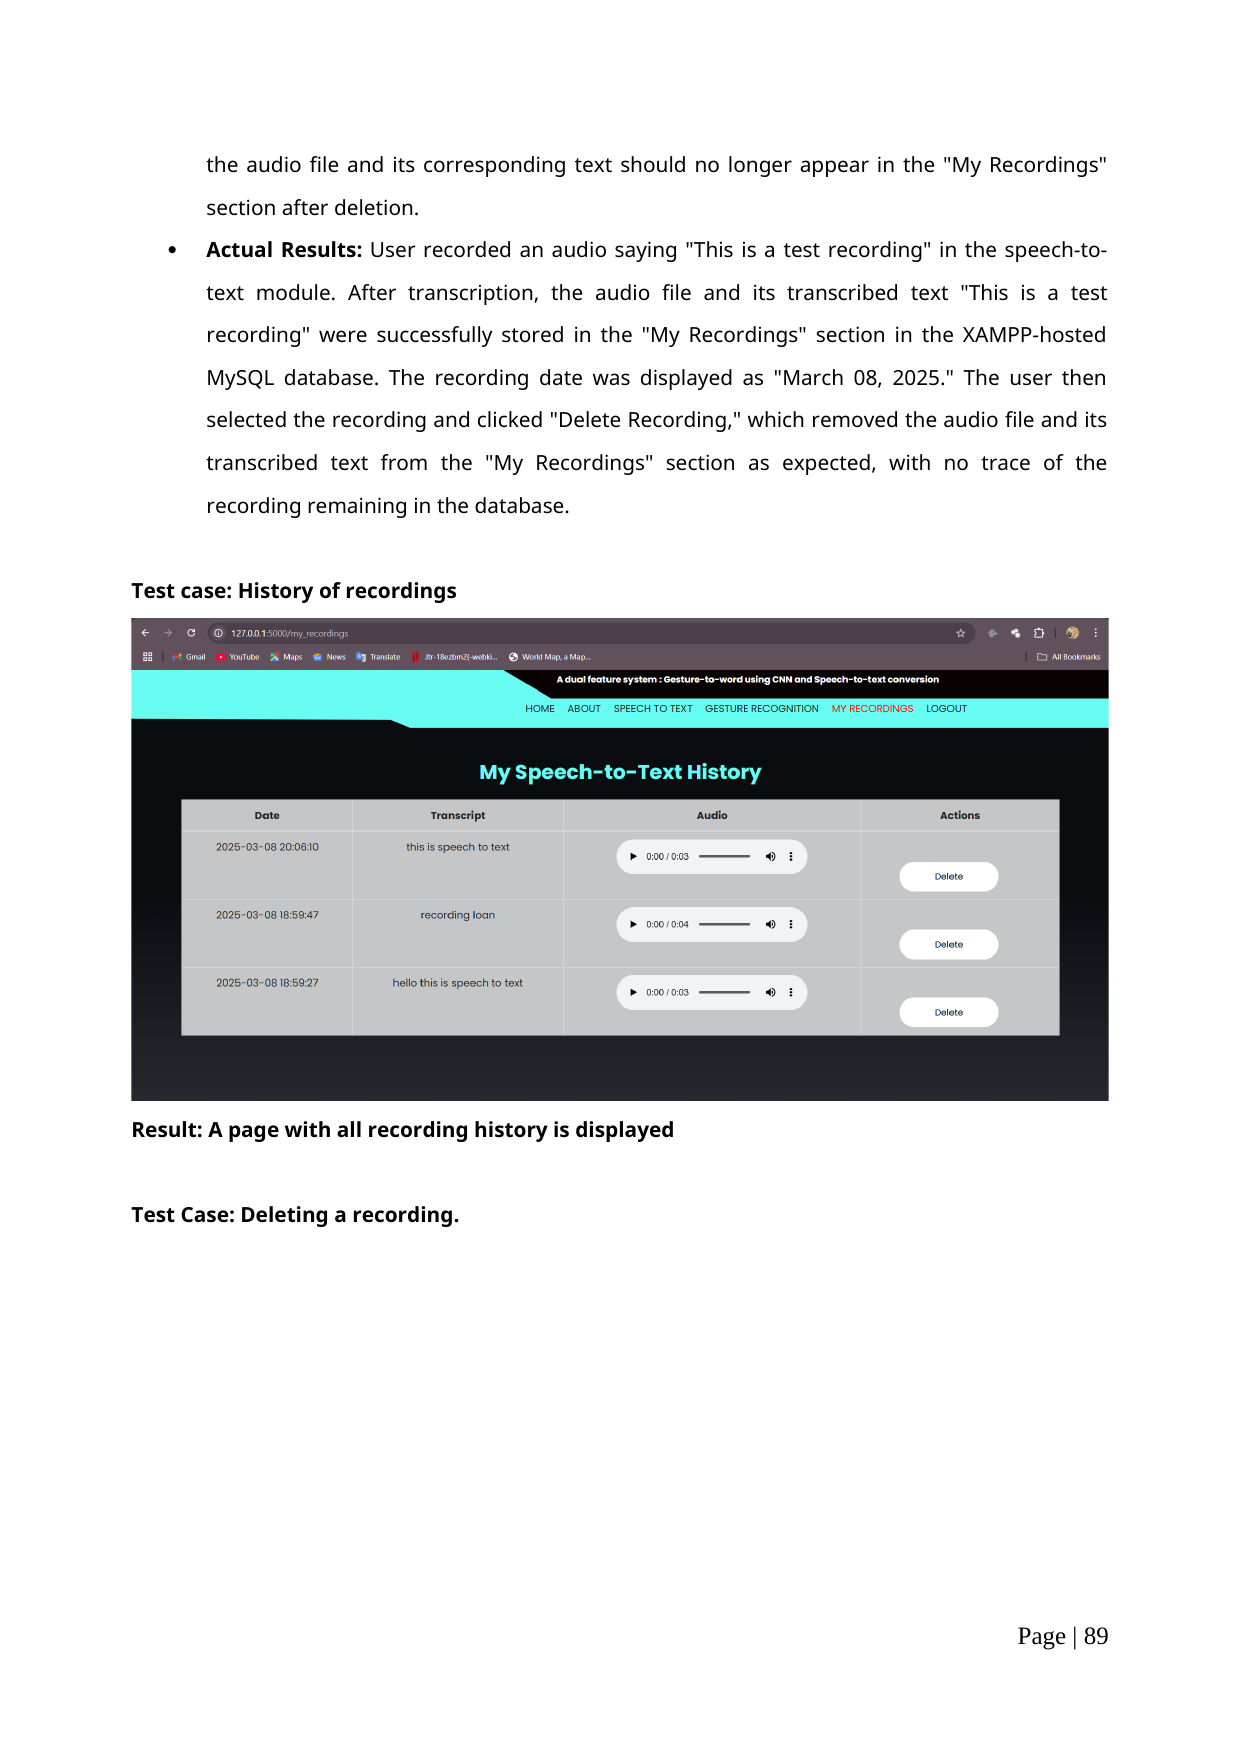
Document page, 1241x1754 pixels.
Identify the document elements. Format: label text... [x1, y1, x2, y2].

text Result: A page with all recording history is displayed [131, 1115, 1108, 1143]
list Actual Results: User recorded an audio saying "This is a test recording" in the speech-to-text module. After transcription, the audio file and its transcribed text "This is a test recording" were successfully stored in the "My Recordings" section in the XAMPP-hosted MySQL database. The recording date was displayed as "March 08, 2025." The user then selected the recording and clicked "Delete Recording," which removed the audio file and its transcribed text from the "My Recordings" section as expected, with no trace of the recording remaining in the database. [169, 235, 1108, 519]
text Test Case: Deleting a recording. [131, 1200, 1108, 1228]
picture [131, 618, 1109, 1101]
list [169, 150, 1108, 221]
text Test case: History of recordings [131, 576, 1108, 604]
